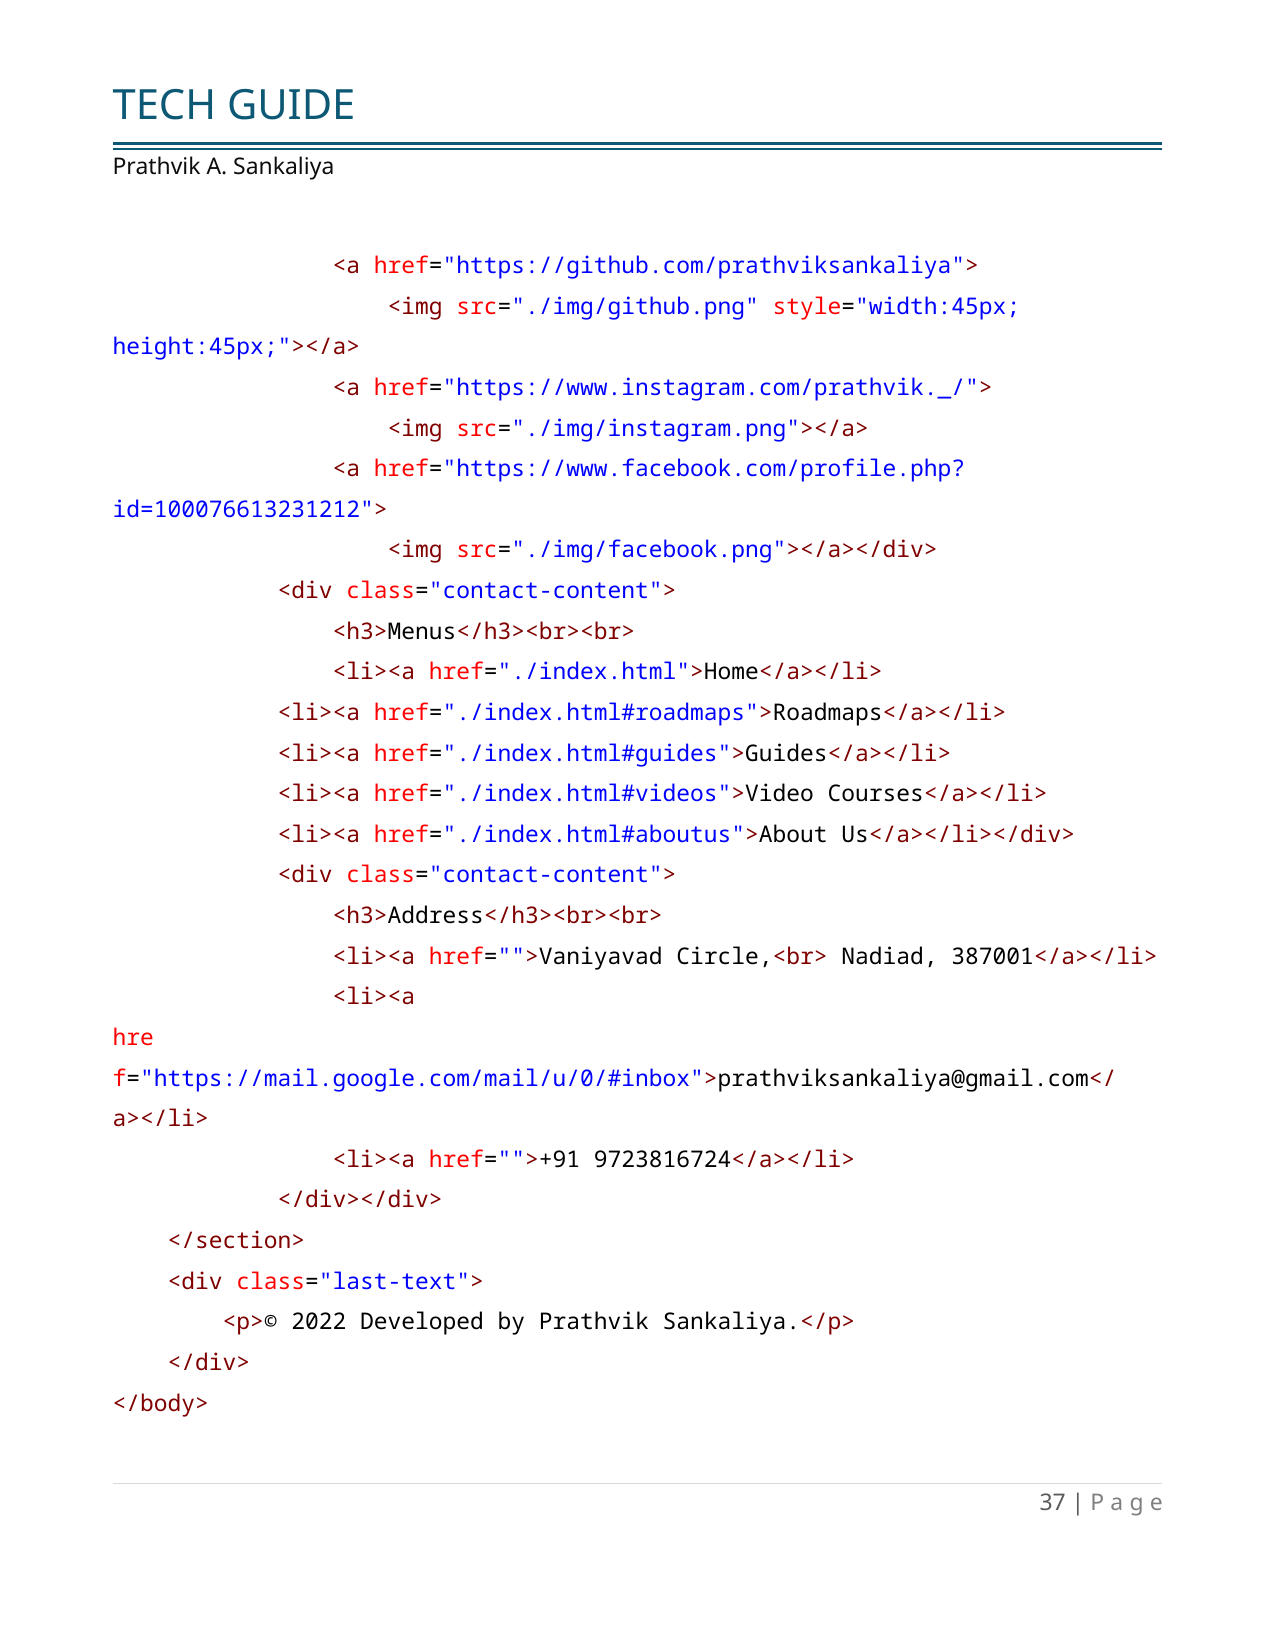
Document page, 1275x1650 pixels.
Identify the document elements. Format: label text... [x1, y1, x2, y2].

text <h3>Address</h3><br><br> [112, 889, 1162, 930]
text <li><a href="">Vaniyavad Circle,<br> Nadiad, 387001</a></li> [112, 930, 1162, 971]
text <li><a href="https://mail.google.com/mail/u/0/#inbox">prathviksankaliya@gmail.com</a></li> [112, 971, 1162, 1133]
text <li><a href="./index.html">Home</a></li> [112, 646, 1162, 686]
text <li><a href="./index.html#aboutus">About Us</a></li></div> [112, 808, 1162, 849]
text <a href="https://www.instagram.com/prathvik._/"> [112, 361, 1162, 402]
text <li><a href="./index.html#videos">Video Courses</a></li> [112, 768, 1162, 808]
text <a href="https://github.com/prathviksankaliya"> [112, 239, 1162, 280]
text <div class="contact-content"> [112, 564, 1162, 605]
text <p>© 2022 Developed by Prathvik Sankaliya.</p> [112, 1296, 1162, 1336]
text </div></div> [112, 1174, 1162, 1214]
text </div> [112, 1336, 1162, 1377]
text <a href="https://www.facebook.com/profile.php?id=100076613231212"> [112, 443, 1162, 524]
text <img src="./img/instagram.png"></a> [112, 402, 1162, 443]
text </body> [112, 1377, 1162, 1418]
text <li><a href="./index.html#roadmaps">Roadmaps</a></li> [112, 686, 1162, 727]
text <img src="./img/github.png" style="width:45px; height:45px;"></a> [112, 280, 1162, 361]
text <div class="last-text"> [112, 1255, 1162, 1296]
text </section> [112, 1214, 1162, 1255]
text <h3>Menus</h3><br><br> [112, 605, 1162, 646]
text <li><a href="">+91 9723816724</a></li> [112, 1133, 1162, 1174]
text <div class="contact-content"> [112, 849, 1162, 889]
text <img src="./img/facebook.png"></a></div> [112, 524, 1162, 564]
text <li><a href="./index.html#guides">Guides</a></li> [112, 727, 1162, 768]
